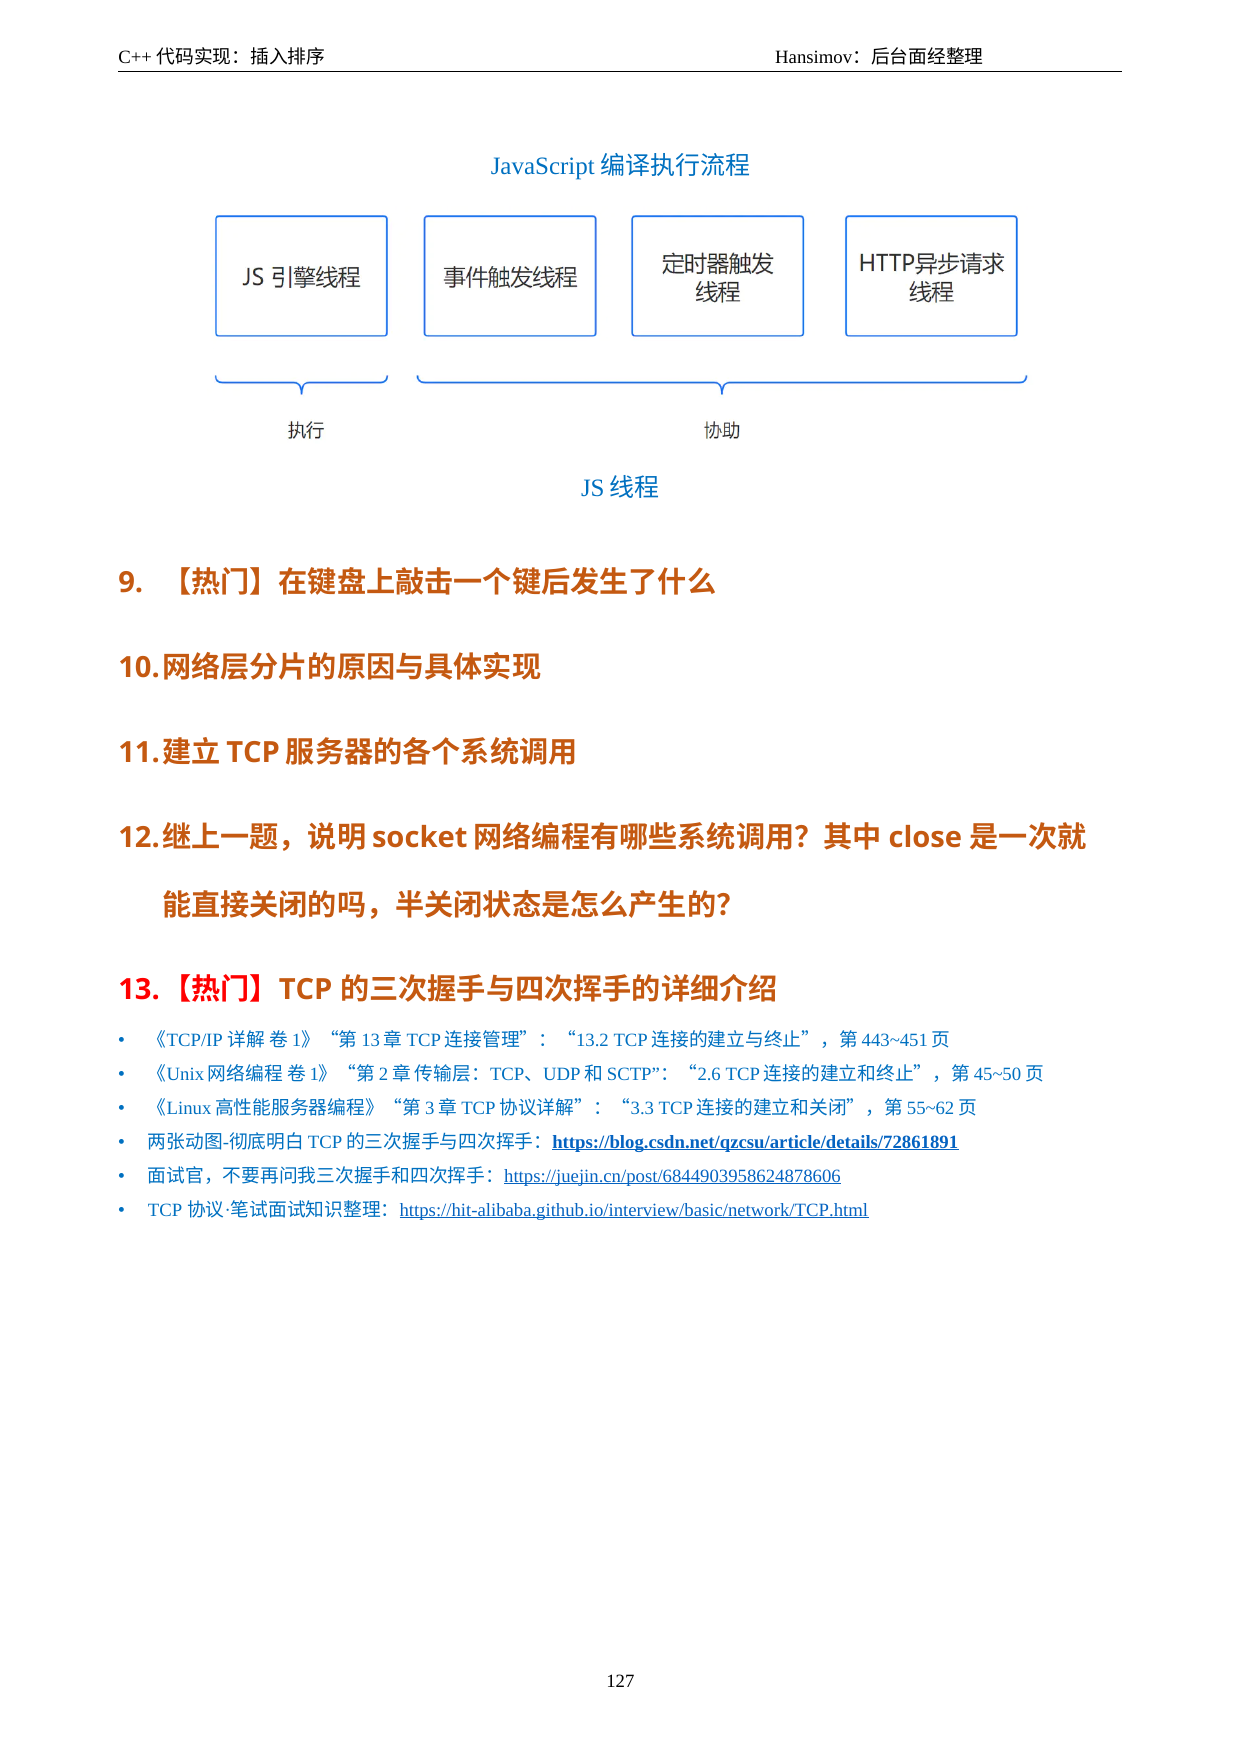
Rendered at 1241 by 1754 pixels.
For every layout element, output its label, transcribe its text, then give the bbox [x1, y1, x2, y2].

text 《Unix网络编程 卷1》“第2章 传输层：TCP、UDP和SCTP”：“2.6 TCP连接的建立和终止”，第45~50页 [118, 1055, 1122, 1089]
text 《TCP/IP 详解 卷1》“第13章 TCP连接管理”：“13.2 TCP连接的建立与终止”，第443~451页 [118, 1021, 1122, 1055]
text 两张动图-彻底明白TCP的三次握手与四次挥手：https://blog.csdn.net/qzcsu/article/details/72861891 [118, 1123, 1122, 1157]
text JavaScript编译执行流程 [118, 130, 1122, 198]
subtitle 建立TCP服务器的各个系统调用 [118, 716, 1097, 783]
subtitle 【热门】在键盘上敲击一个键后发生了什么 [118, 546, 1122, 614]
picture [206, 206, 1034, 444]
subtitle 【热门】TCP 的三次握手与四次挥手的详细介绍 [118, 953, 1097, 1021]
text TCP 协议·笔试面试知识整理：https://hit-alibaba.github.io/interview/basic/network/TCP.html [118, 1191, 1122, 1225]
subtitle 继上一题，说明socket网络编程有哪些系统调用？其中 close 是一次就能直接关闭的吗，半关闭状态是怎么产生的？ [118, 800, 1097, 936]
text JS线程 [118, 452, 1122, 520]
text 《Linux高性能服务器编程》“第3章 TCP协议详解”：“3.3 TCP连接的建立和关闭”，第55~62页 [118, 1089, 1122, 1123]
text 面试官，不要再问我三次握手和四次挥手：https://juejin.cn/post/6844903958624878606 [118, 1157, 1122, 1191]
subtitle 网络层分片的原因与具体实现 [118, 631, 1097, 698]
